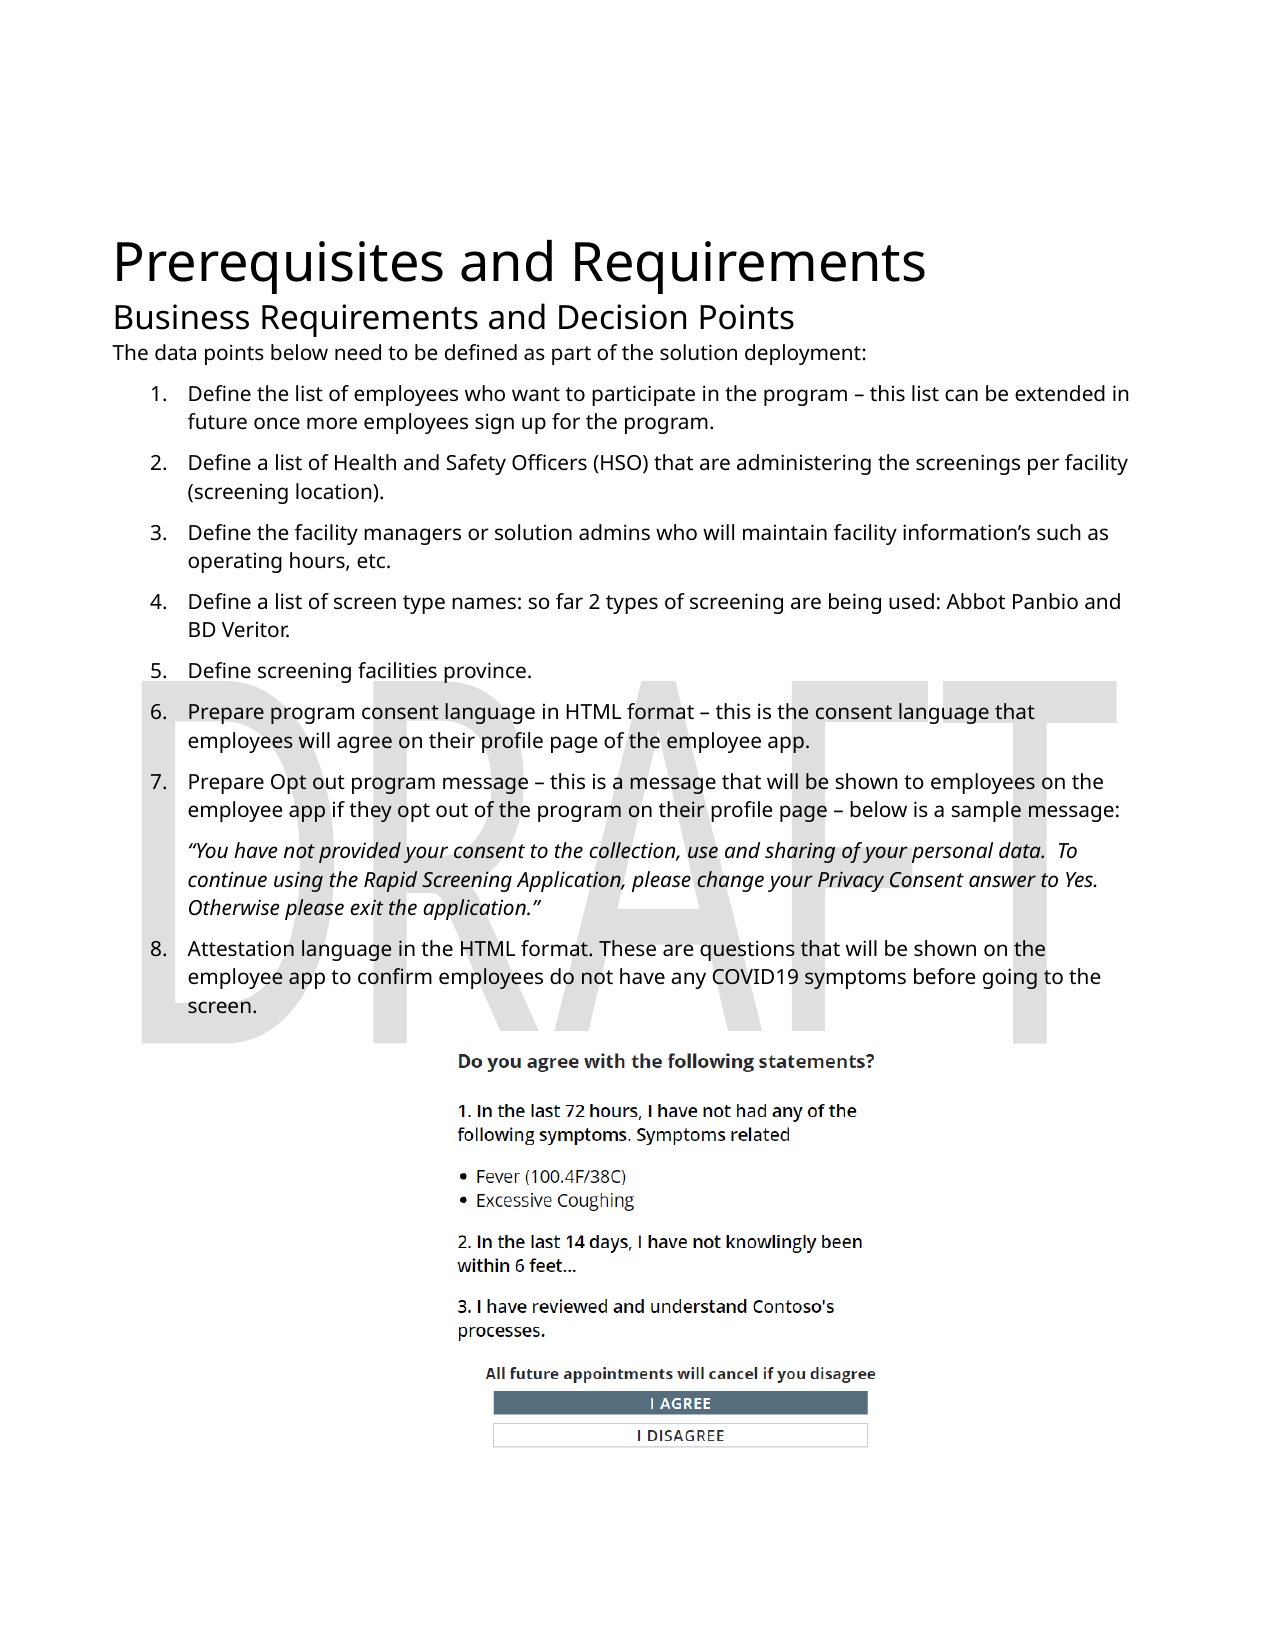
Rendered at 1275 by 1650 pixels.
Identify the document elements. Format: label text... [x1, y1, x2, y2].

subtitle Prerequisites and Requirements [112, 225, 1146, 295]
list Define a list of screen type names: so far 2 types of screening are being used: Abbot Panbio and BD Veritor. [150, 587, 1146, 644]
list Define screening facilities province. [150, 657, 1146, 685]
list Define the facility managers or solution admins who will maintain facility information’s such as operating hours, etc. [150, 518, 1146, 575]
text “You have not provided your consent to the collection, use and sharing of your personal data. To continue using the Rapid Screening Application, please change your Privacy Consent answer to Yes. Otherwise please exit the application.” [187, 836, 1146, 922]
picture [437, 1031, 896, 1458]
list Attestation language in the HTML format. These are questions that will be shown on the employee app to confirm employees do not have any COVID19 symptoms before going to the screen. [150, 934, 1146, 1019]
text The data points below need to be defined as part of the solution deployment: [112, 338, 1146, 367]
list Prepare Opt out program message – this is a message that will be shown to employees on the employee app if they opt out of the program on their profile page – below is a sample message: [150, 767, 1146, 824]
list Prepare program consent language in HTML format – this is the consent language that employees will agree on their profile page of the employee app. [150, 697, 1146, 754]
subtitle Business Requirements and Decision Points [112, 295, 1146, 338]
list Define the list of employees who want to participate in the program – this list can be extended in future once more employees sign up for the program. [150, 379, 1146, 436]
list Define a list of Health and Safety Officers (HSO) that are administering the screenings per facility (screening location). [150, 448, 1146, 505]
